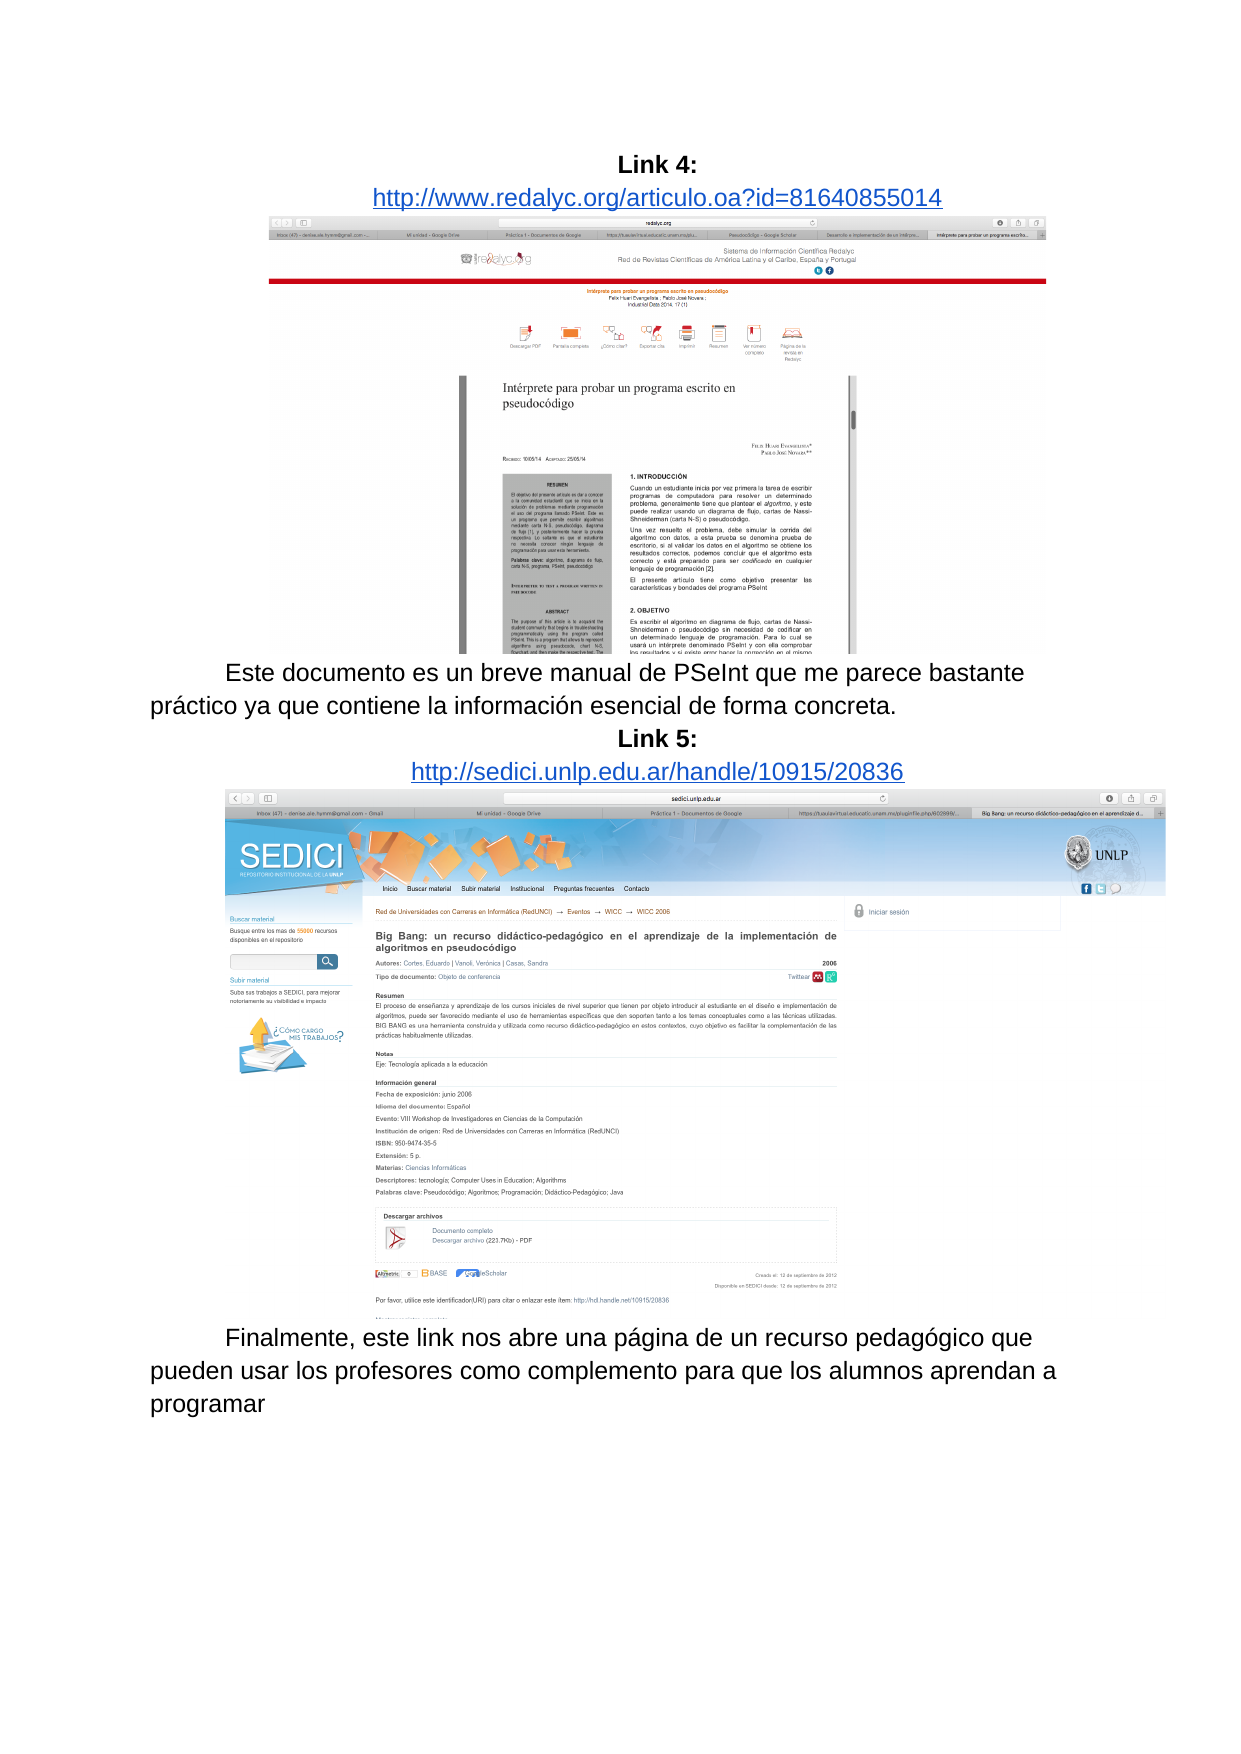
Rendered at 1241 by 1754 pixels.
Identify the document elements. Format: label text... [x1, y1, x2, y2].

picture [268, 216, 1047, 654]
text Link 4: [150, 150, 1090, 179]
text Link 5: [150, 724, 1090, 752]
text Finalmente, este link nos abre una página de un recurso pedagógico que pueden usar los profesores como complemento para que los alumnos aprendan a programar [150, 1323, 1090, 1417]
picture [225, 789, 1166, 1319]
text http://www.redalyc.org/articulo.oa?id=81640855014 [150, 183, 1090, 212]
text http://sedici.unlp.edu.ar/handle/10915/20836 [150, 757, 1090, 785]
text Este documento es un breve manual de PSeInt que me parece bastante práctico ya que contiene la información esencial de forma concreta. [150, 658, 1090, 719]
